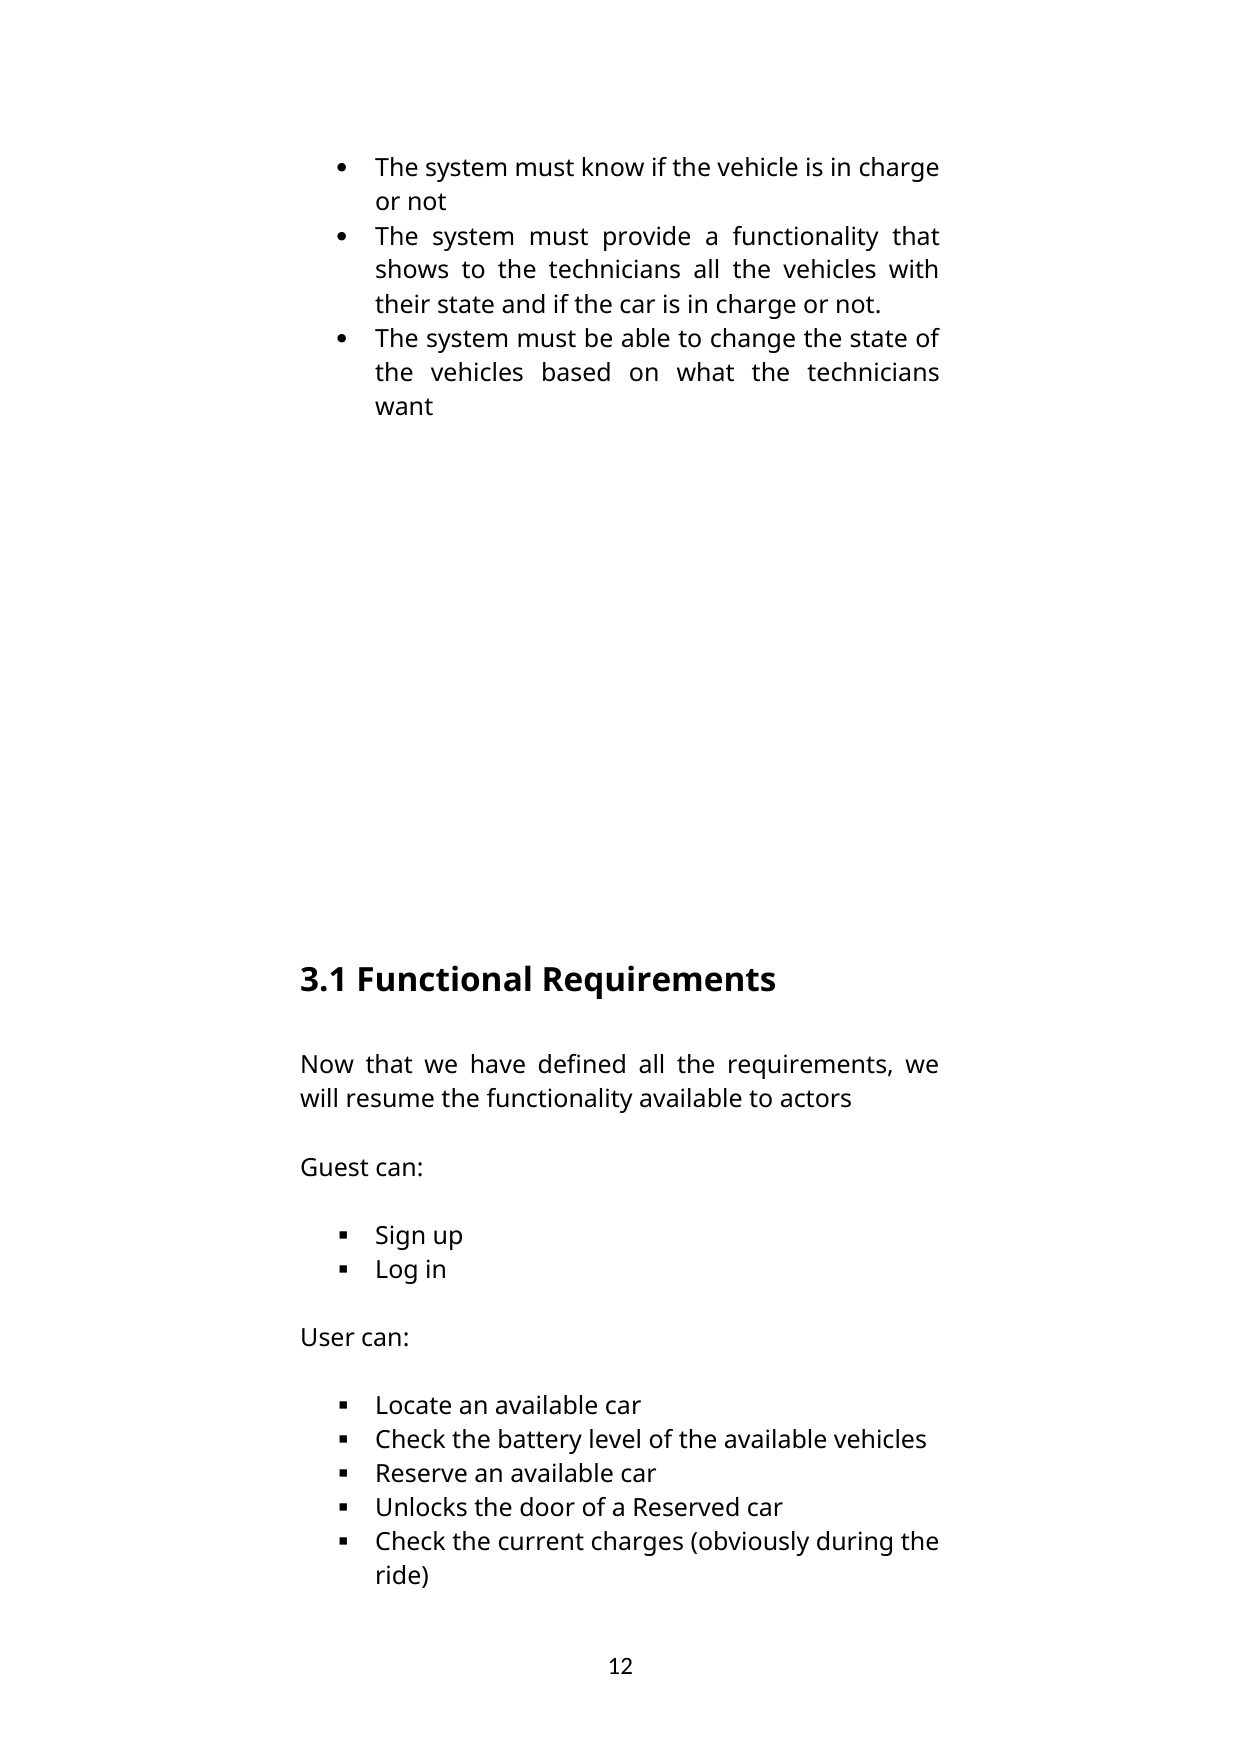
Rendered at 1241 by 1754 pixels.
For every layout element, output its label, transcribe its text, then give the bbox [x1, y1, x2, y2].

list The system must know if the vehicle is in charge or not [337, 150, 940, 218]
list Unlocks the door of a Reserved car [337, 1490, 940, 1524]
list Locate an available car [337, 1388, 940, 1422]
list Check the current charges (obviously during the ride) [337, 1524, 940, 1592]
text 3.1 Functional Requirements [300, 956, 940, 1002]
list Sign up [337, 1217, 940, 1251]
list The system must provide a functionality that shows to the technicians all the vehicles with their state and if the car is in charge or not. [337, 218, 940, 320]
list Log in [337, 1251, 940, 1285]
text User can: [300, 1319, 940, 1353]
list Reserve an available car [337, 1456, 940, 1490]
text Now that we have defined all the requirements, we will resume the functionality available to actors [300, 1047, 940, 1115]
list The system must be able to change the state of the vehicles based on what the technicians want [337, 320, 940, 422]
list Check the battery level of the available vehicles [337, 1422, 940, 1456]
text Guest can: [300, 1149, 940, 1183]
